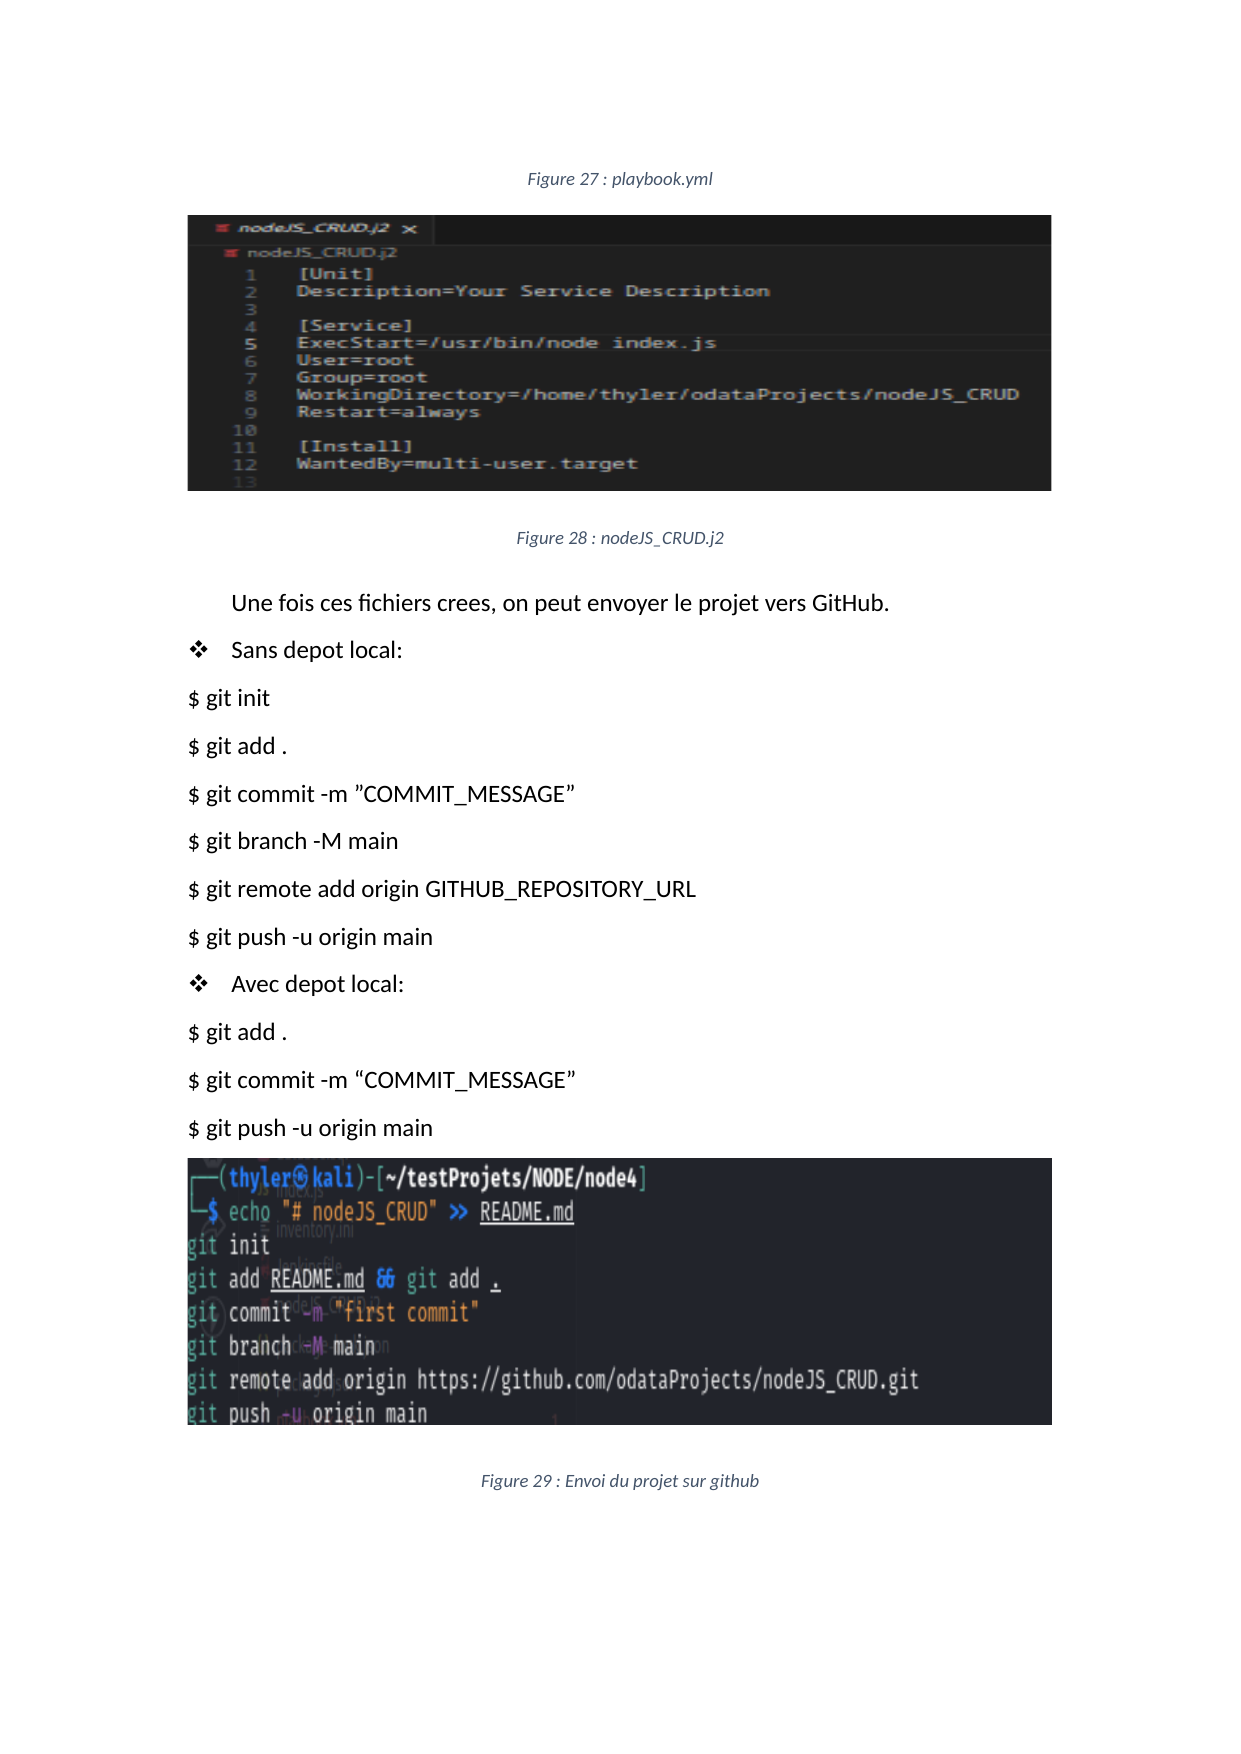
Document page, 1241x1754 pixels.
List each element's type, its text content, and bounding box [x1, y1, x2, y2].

list $ git push -u origin main [187, 1111, 1053, 1143]
list Figure 29 : Envoi du projet sur github [187, 1464, 1053, 1497]
list Avec depot local: [187, 968, 1053, 1000]
list $ git add . [187, 1015, 1053, 1048]
list $ git commit -m “COMMIT_MESSAGE” [187, 1063, 1053, 1096]
text Une fois ces fichiers crees, on peut envoyer le projet vers GitHub. [187, 586, 1053, 618]
text Figure 27 : playbook.yml [187, 162, 1053, 194]
list $ git branch -M main [187, 824, 1053, 857]
list $ git init [187, 681, 1053, 714]
list Figure 28 : nodeJS_CRUD.j2 [187, 521, 1053, 554]
list Sans depot local: [187, 634, 1053, 666]
picture [187, 215, 1052, 491]
list $ git push -u origin main [187, 920, 1053, 952]
picture [187, 1158, 1052, 1425]
list $ git add . [187, 729, 1053, 762]
list $ git commit -m ”COMMIT_MESSAGE” [187, 777, 1053, 809]
list $ git remote add origin GITHUB_REPOSITORY_URL [187, 872, 1053, 905]
